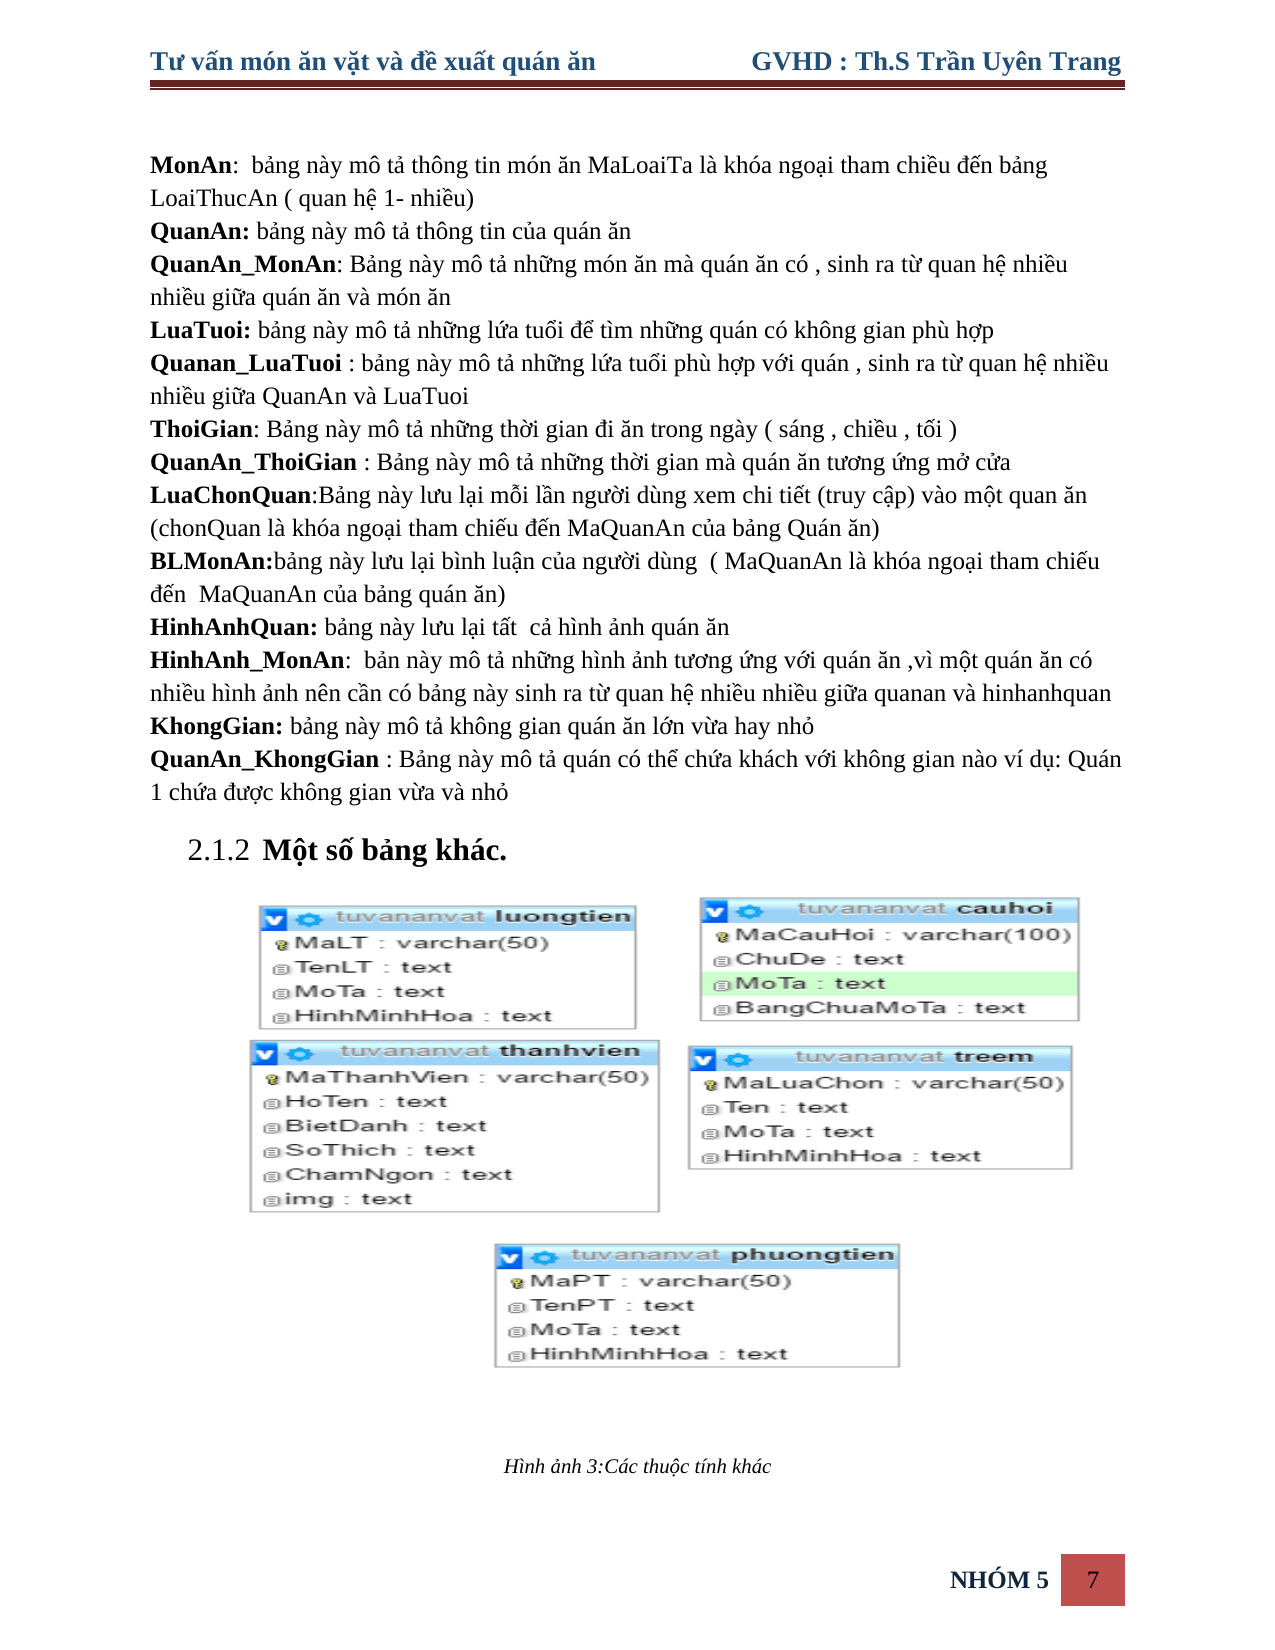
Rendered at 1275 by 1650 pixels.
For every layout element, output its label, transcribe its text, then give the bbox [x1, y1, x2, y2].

text HinhAnh_MonAn: bản này mô tả những hình ảnh tương ứng với quán ăn ,vì một quán ăn có nhiều hình ảnh nên cần có bảng này sinh ra từ quan hệ nhiều nhiều giữa quanan và hinhanhquan [150, 645, 1125, 707]
text LuaTuoi: bảng này mô tả những lứa tuổi để tìm những quán có không gian phù hợp [150, 315, 1125, 344]
text KhongGian: bảng này mô tả không gian quán ăn lớn vừa hay nhỏ QuanAn_KhongGian : Bảng này mô tả quán có thể chứa khách với không gian nào ví dụ: Quán 1 chứa được không gian vừa và nhỏ [150, 711, 1125, 806]
text QuanAn_MonAn: Bảng này mô tả những món ăn mà quán ăn có , sinh ra từ quan hệ nhiều nhiều giữa quán ăn và món ăn [150, 249, 1125, 311]
subtitle Một số bảng khác. [187, 831, 1125, 867]
text Quanan_LuaTuoi : bảng này mô tả những lứa tuổi phù hợp với quán , sinh ra từ quan hệ nhiều nhiều giữa QuanAn và LuaTuoi ThoiGian: Bảng này mô tả những thời gian đi ăn trong ngày ( sáng , chiều , tối ) QuanAn_ThoiGian : Bảng này mô tả những thời gian mà quán ăn tương ứng mở cửa [150, 348, 1125, 476]
text QuanAn: bảng này mô tả thông tin của quán ăn [150, 216, 1125, 245]
text MonAn: bảng này mô tả thông tin món ăn MaLoaiTa là khóa ngoại tham chiều đến bảng LoaiThucAn ( quan hệ 1- nhiều) [150, 150, 1125, 212]
picture [150, 872, 1183, 1429]
text Hình ảnh 3:Các thuộc tính khác [150, 1454, 1125, 1478]
text LuaChonQuan:Bảng này lưu lại mỗi lần người dùng xem chi tiết (truy cập) vào một quan ăn (chonQuan là khóa ngoại tham chiếu đến MaQuanAn của bảng Quán ăn) BLMonAn:bảng này lưu lại bình luận của người dùng ( MaQuanAn là khóa ngoại tham chiếu đến MaQuanAn của bảng quán ăn) HinhAnhQuan: bảng này lưu lại tất cả hình ảnh quán ăn [150, 480, 1125, 641]
